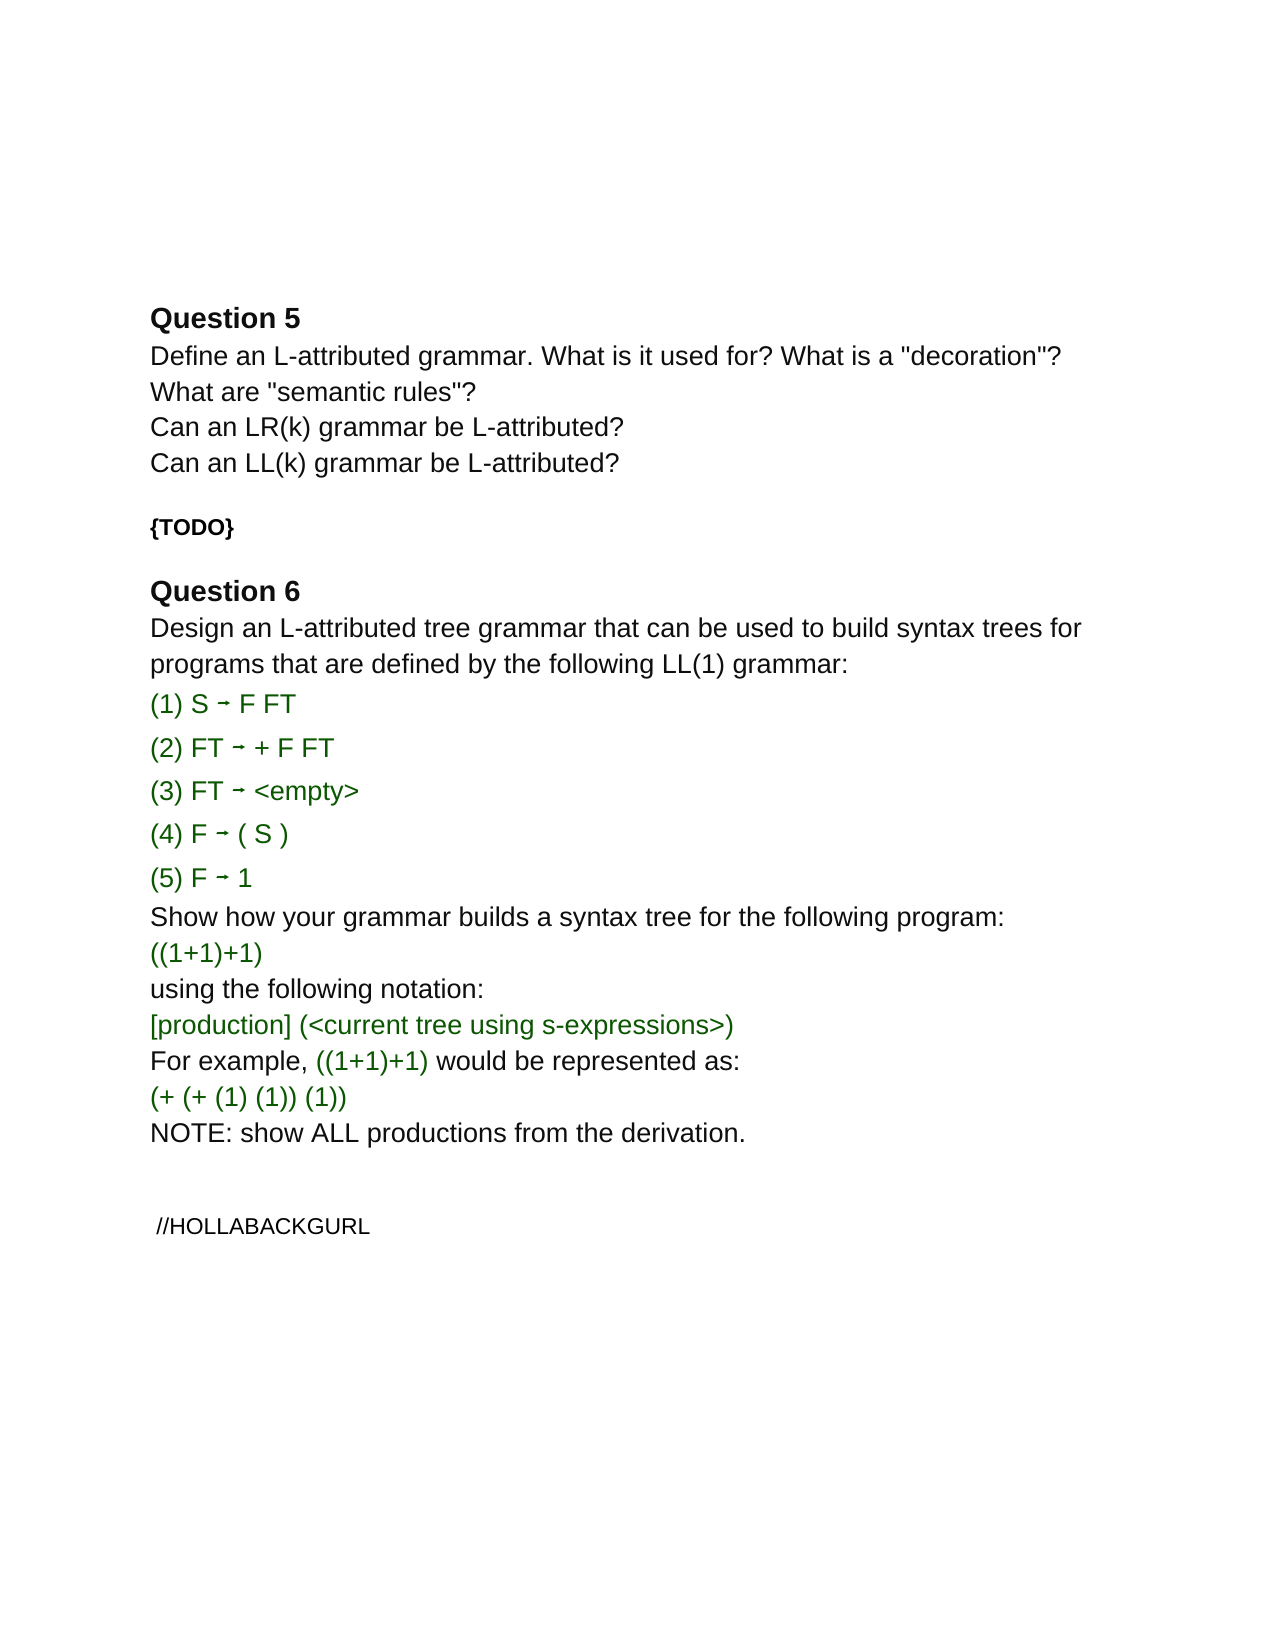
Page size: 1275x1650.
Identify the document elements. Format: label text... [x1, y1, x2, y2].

text [production] (<current tree using s-expressions>) [150, 1009, 1125, 1040]
text //HOLLABACKGURL [150, 1213, 1125, 1239]
text (2) FT → + F FT [150, 728, 1125, 765]
text Can an LL(k) grammar be L-attributed? [150, 447, 1125, 479]
text Question 5 [150, 301, 1125, 334]
text Design an L-attributed tree grammar that can be used to build syntax trees for programs that are defined by the following LL(1) grammar: [150, 612, 1125, 680]
text Can an LR(k) grammar be L-attributed? [150, 411, 1125, 443]
text (+ (+ (1) (1)) (1)) [150, 1081, 1125, 1112]
text (5) F → 1 [150, 858, 1125, 895]
text using the following notation: [150, 973, 1125, 1004]
text For example, ((1+1)+1) would be represented as: [150, 1045, 1125, 1076]
text (4) F → ( S ) [150, 814, 1125, 852]
text Question 6 [150, 574, 1125, 607]
text NOTE: show ALL productions from the derivation. [150, 1117, 1125, 1148]
text ((1+1)+1) [150, 937, 1125, 968]
text Show how your grammar builds a syntax tree for the following program: [150, 901, 1125, 932]
text (1) S → F FT [150, 684, 1125, 722]
text Define an L-attributed grammar. What is it used for? What is a "decoration"? What are "semantic rules"? [150, 339, 1125, 407]
text (3) FT → <empty> [150, 771, 1125, 809]
text {TODO} [150, 513, 1125, 540]
